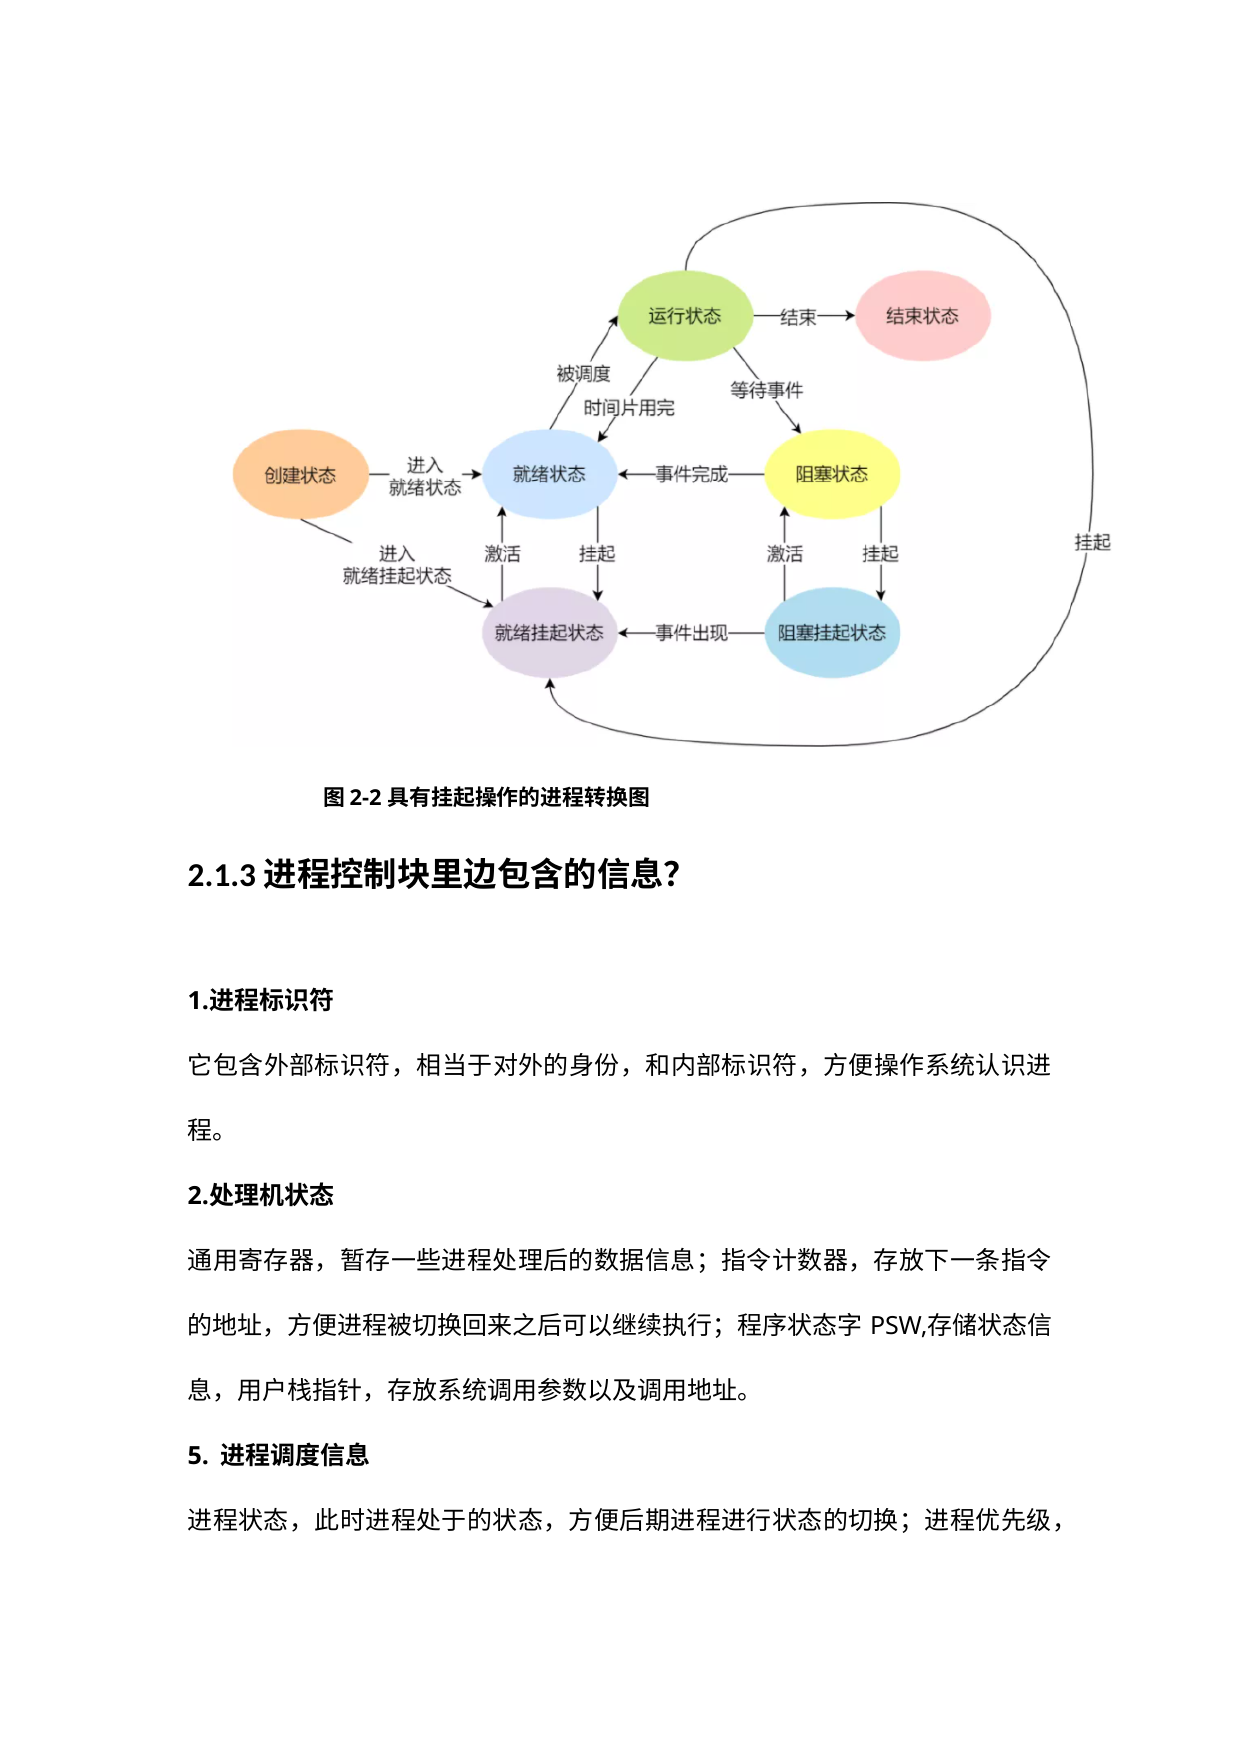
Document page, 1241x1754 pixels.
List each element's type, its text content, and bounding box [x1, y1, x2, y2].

text 1.进程标识符 [187, 966, 1053, 1031]
text 它包含外部标识符，相当于对外的身份，和内部标识符，方便操作系统认识进程。 [187, 1031, 1053, 1161]
text 图2-2 具有挂起操作的进程转换图 [187, 779, 1053, 812]
list 2.处理机状态 [187, 1161, 1053, 1226]
list 通用寄存器，暂存一些进程处理后的数据信息；指令计数器，存放下一条指令的地址，方便进程被切换回来之后可以继续执行；程序状态字PSW,存储状态信息，用户栈指针，存放系统调用参数以及调用地址。 [187, 1226, 1053, 1421]
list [187, 1486, 1053, 1551]
subtitle 2.1.3 进程控制块里边包含的信息？ [187, 839, 1053, 904]
list 进程调度信息 [187, 1421, 1053, 1486]
picture [198, 172, 1122, 762]
